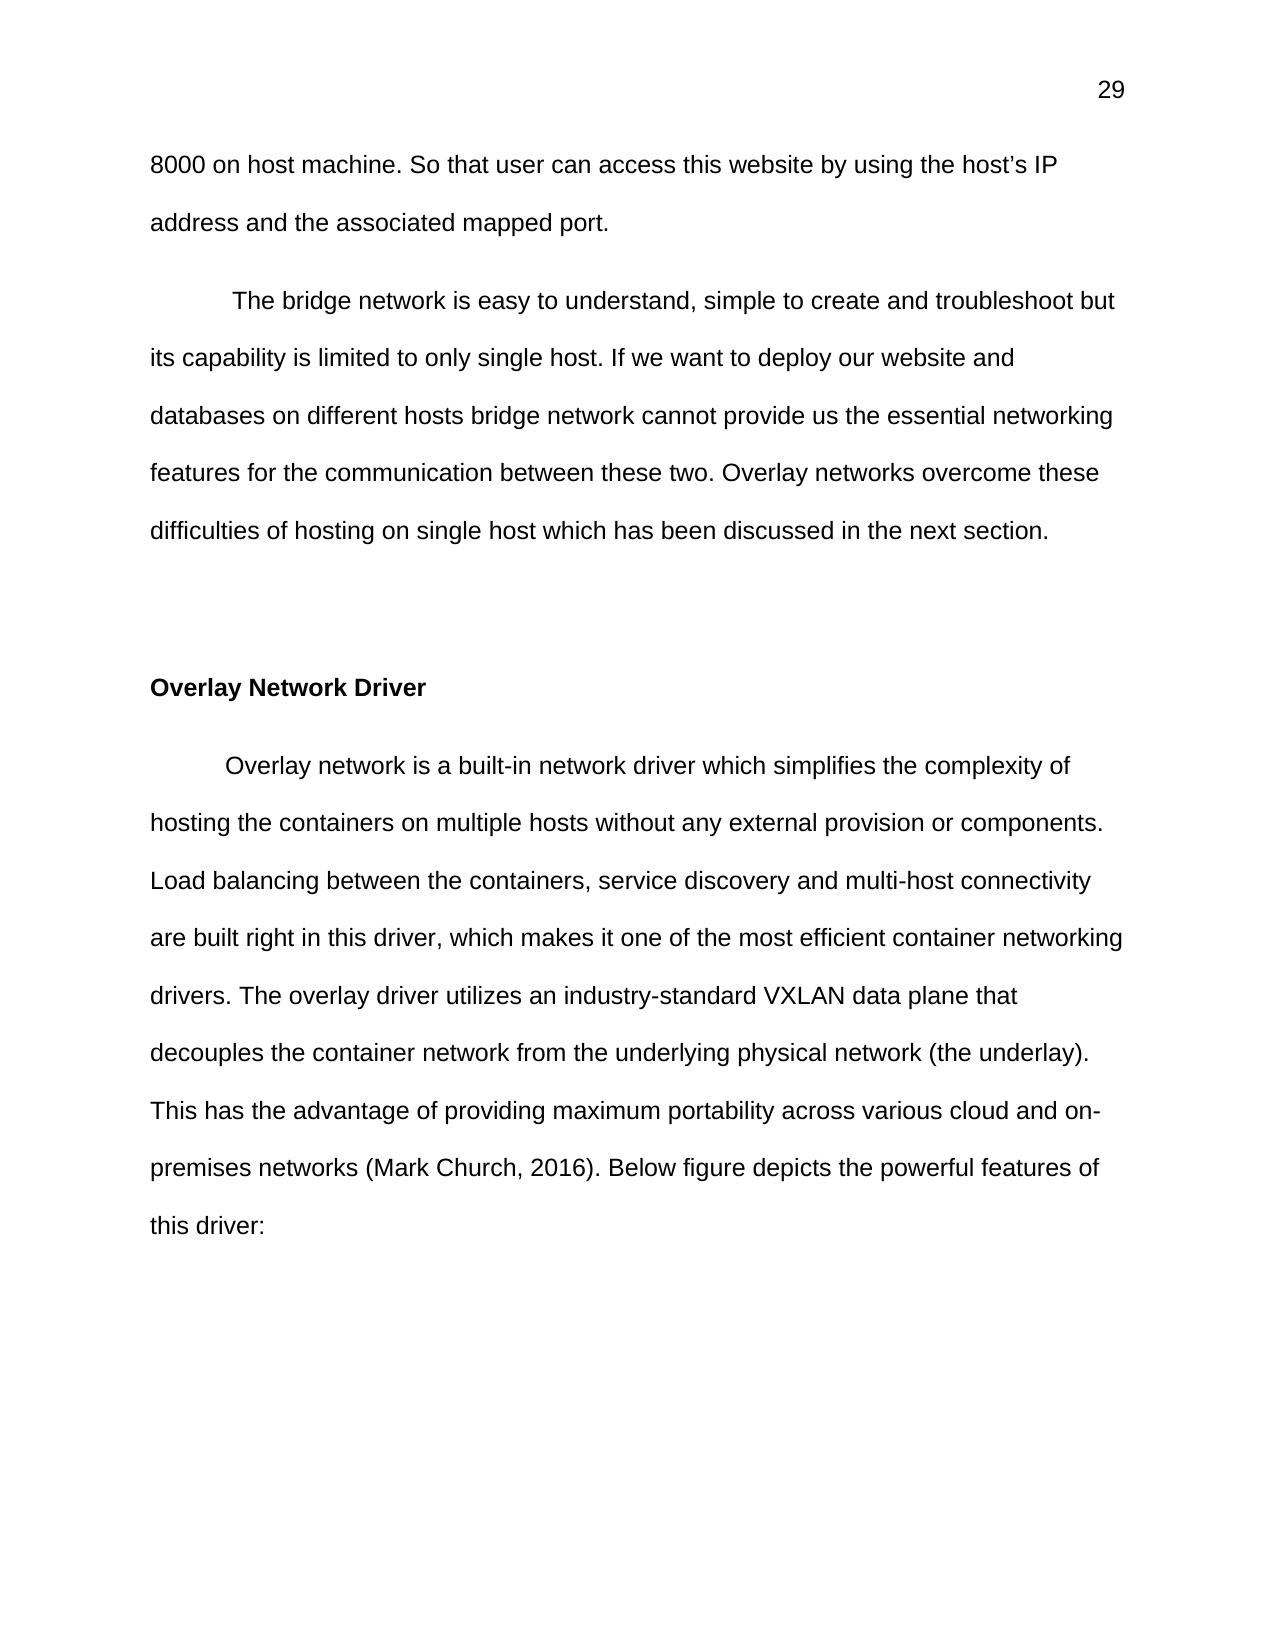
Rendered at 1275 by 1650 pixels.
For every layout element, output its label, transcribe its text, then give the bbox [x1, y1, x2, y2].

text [150, 150, 1125, 236]
text Overlay Network Driver [150, 672, 1125, 701]
text The bridge network is easy to understand, simple to create and troubleshoot but its capability is limited to only single host. If we want to deploy our website and databases on different hosts bridge network cannot provide us the essential networking features for the communication between these two. Overlay networks overcome these difficulties of hosting on single host which has been discussed in the next section. [150, 286, 1125, 544]
text Overlay network is a built-in network driver which simplifies the complexity of hosting the containers on multiple hosts without any external provision or components. Load balancing between the containers, service discovery and multi-host connectivity are built right in this driver, which makes it one of the most efficient container networking drivers. The overlay driver utilizes an industry-standard VXLAN data plane that decouples the container network from the underlying physical network (the underlay). This has the advantage of providing maximum portability across various cloud and on-premises networks (Mark Church, 2016). Below figure depicts the powerful features of this driver: [150, 751, 1125, 1239]
